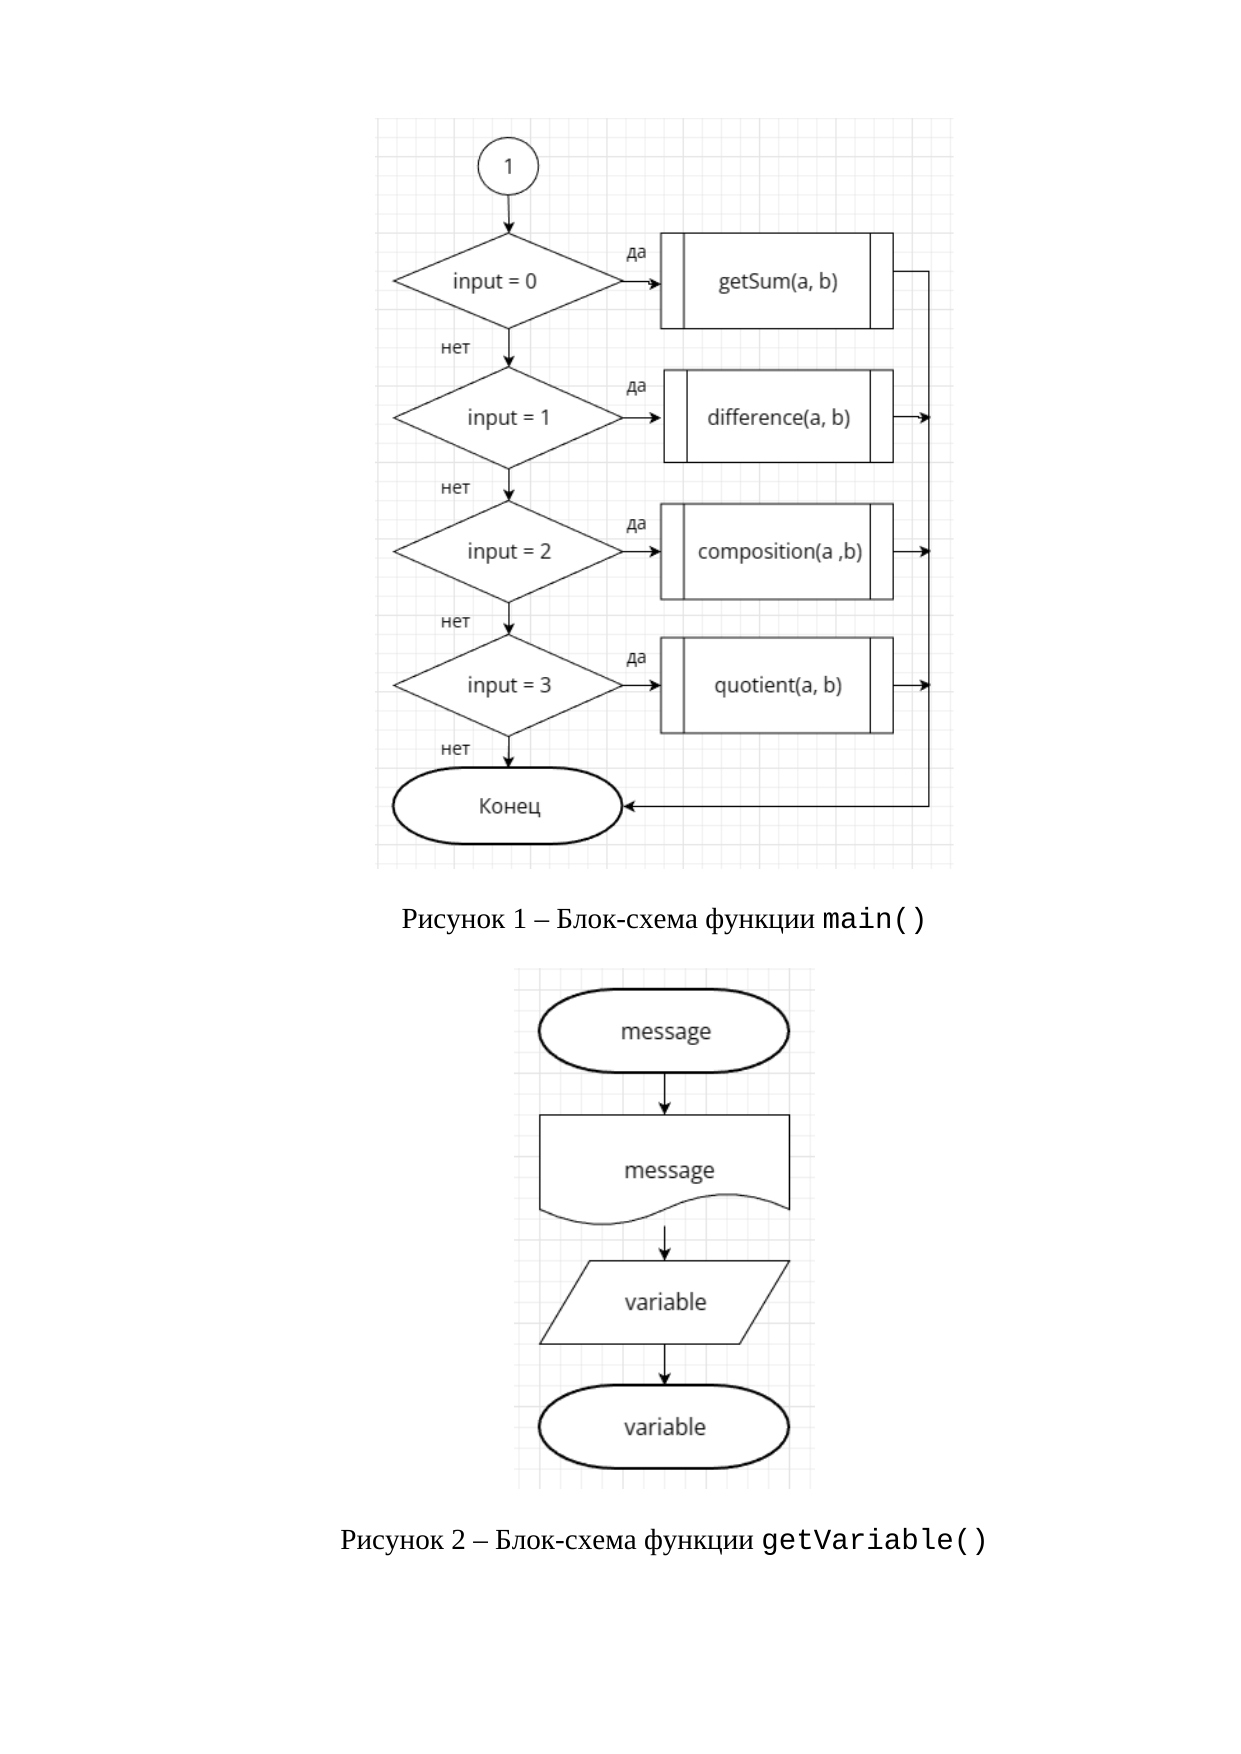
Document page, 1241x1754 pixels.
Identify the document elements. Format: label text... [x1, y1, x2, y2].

picture [514, 968, 815, 1489]
picture [375, 118, 954, 869]
text Рисунок 2 – Блок-схема функции getVariable() [177, 1522, 1152, 1558]
